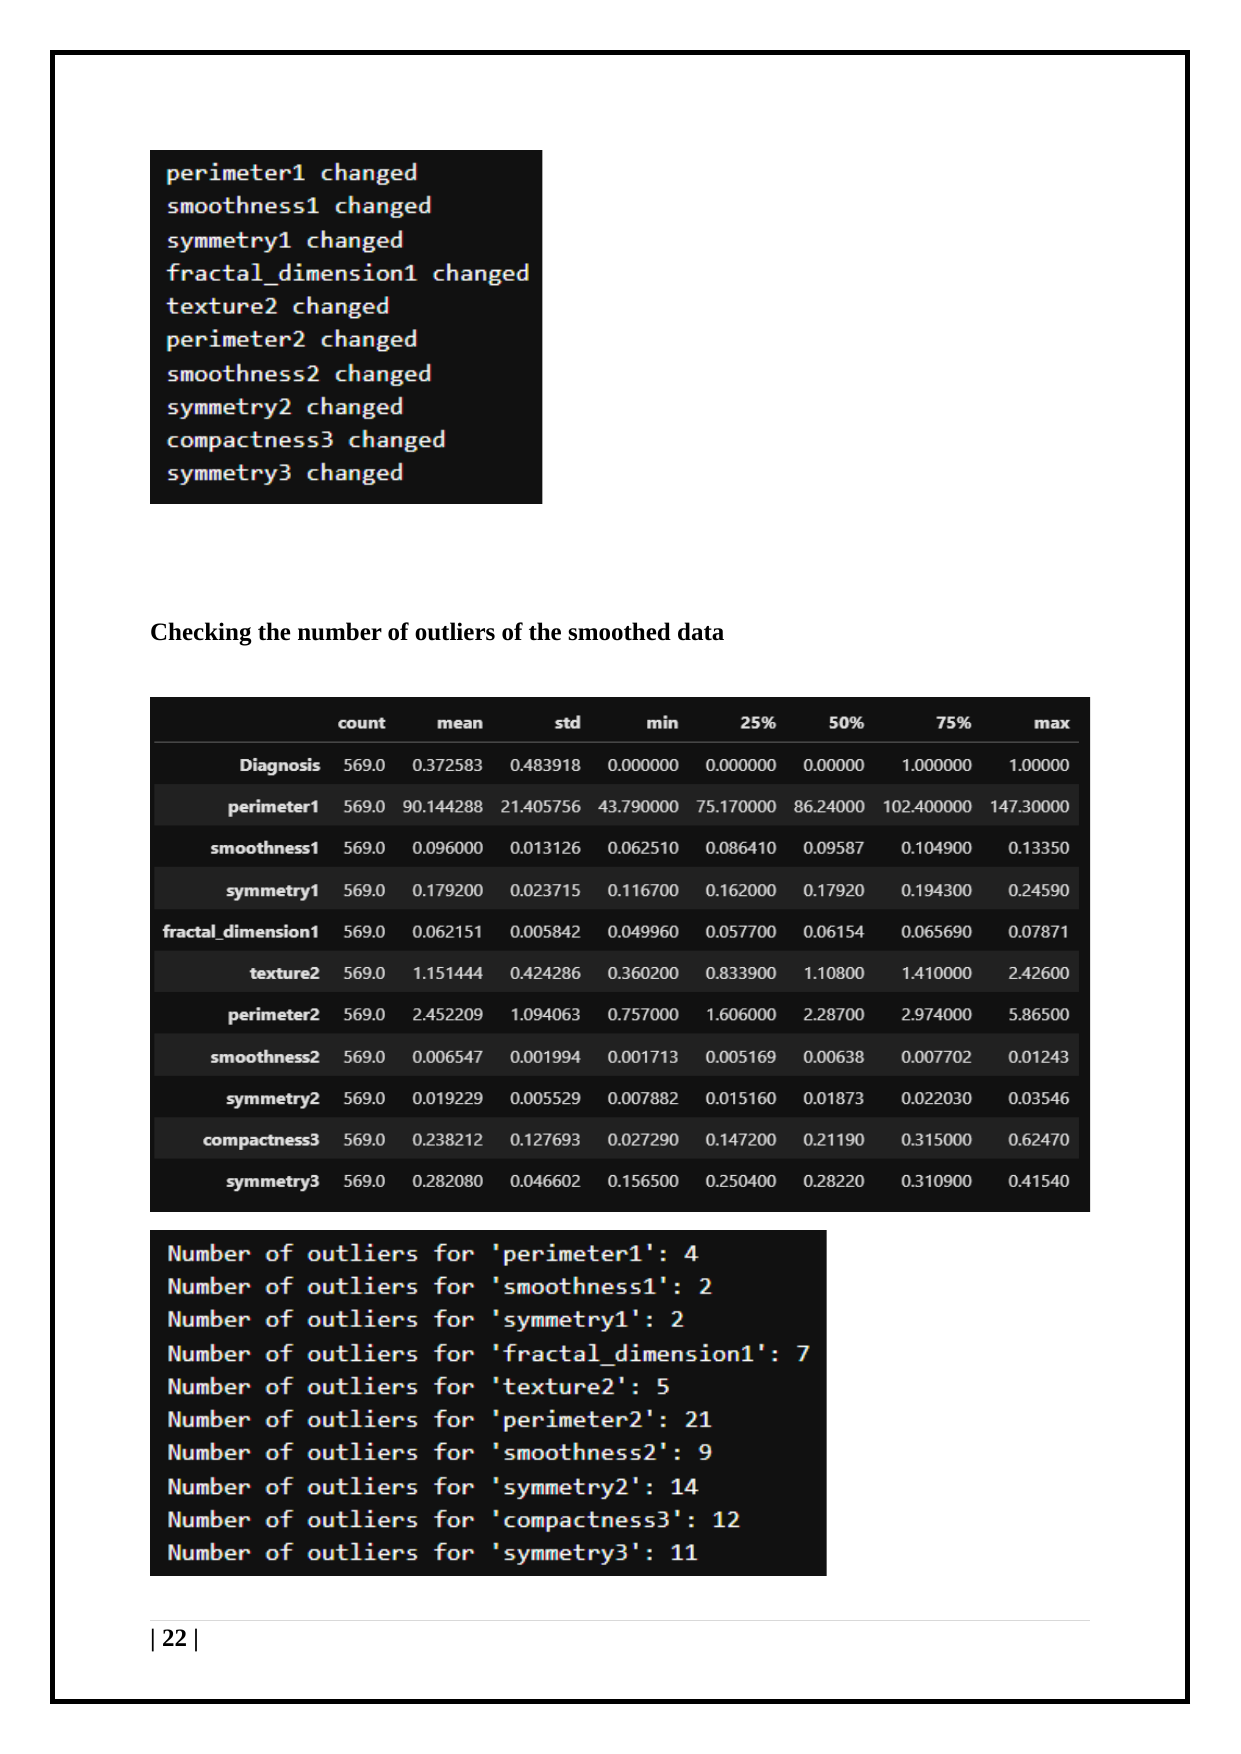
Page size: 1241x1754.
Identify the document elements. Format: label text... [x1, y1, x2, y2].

picture [150, 1230, 827, 1576]
text Checking the number of outliers of the smoothed data [150, 617, 1090, 646]
picture [150, 697, 1091, 1212]
picture [150, 150, 543, 504]
